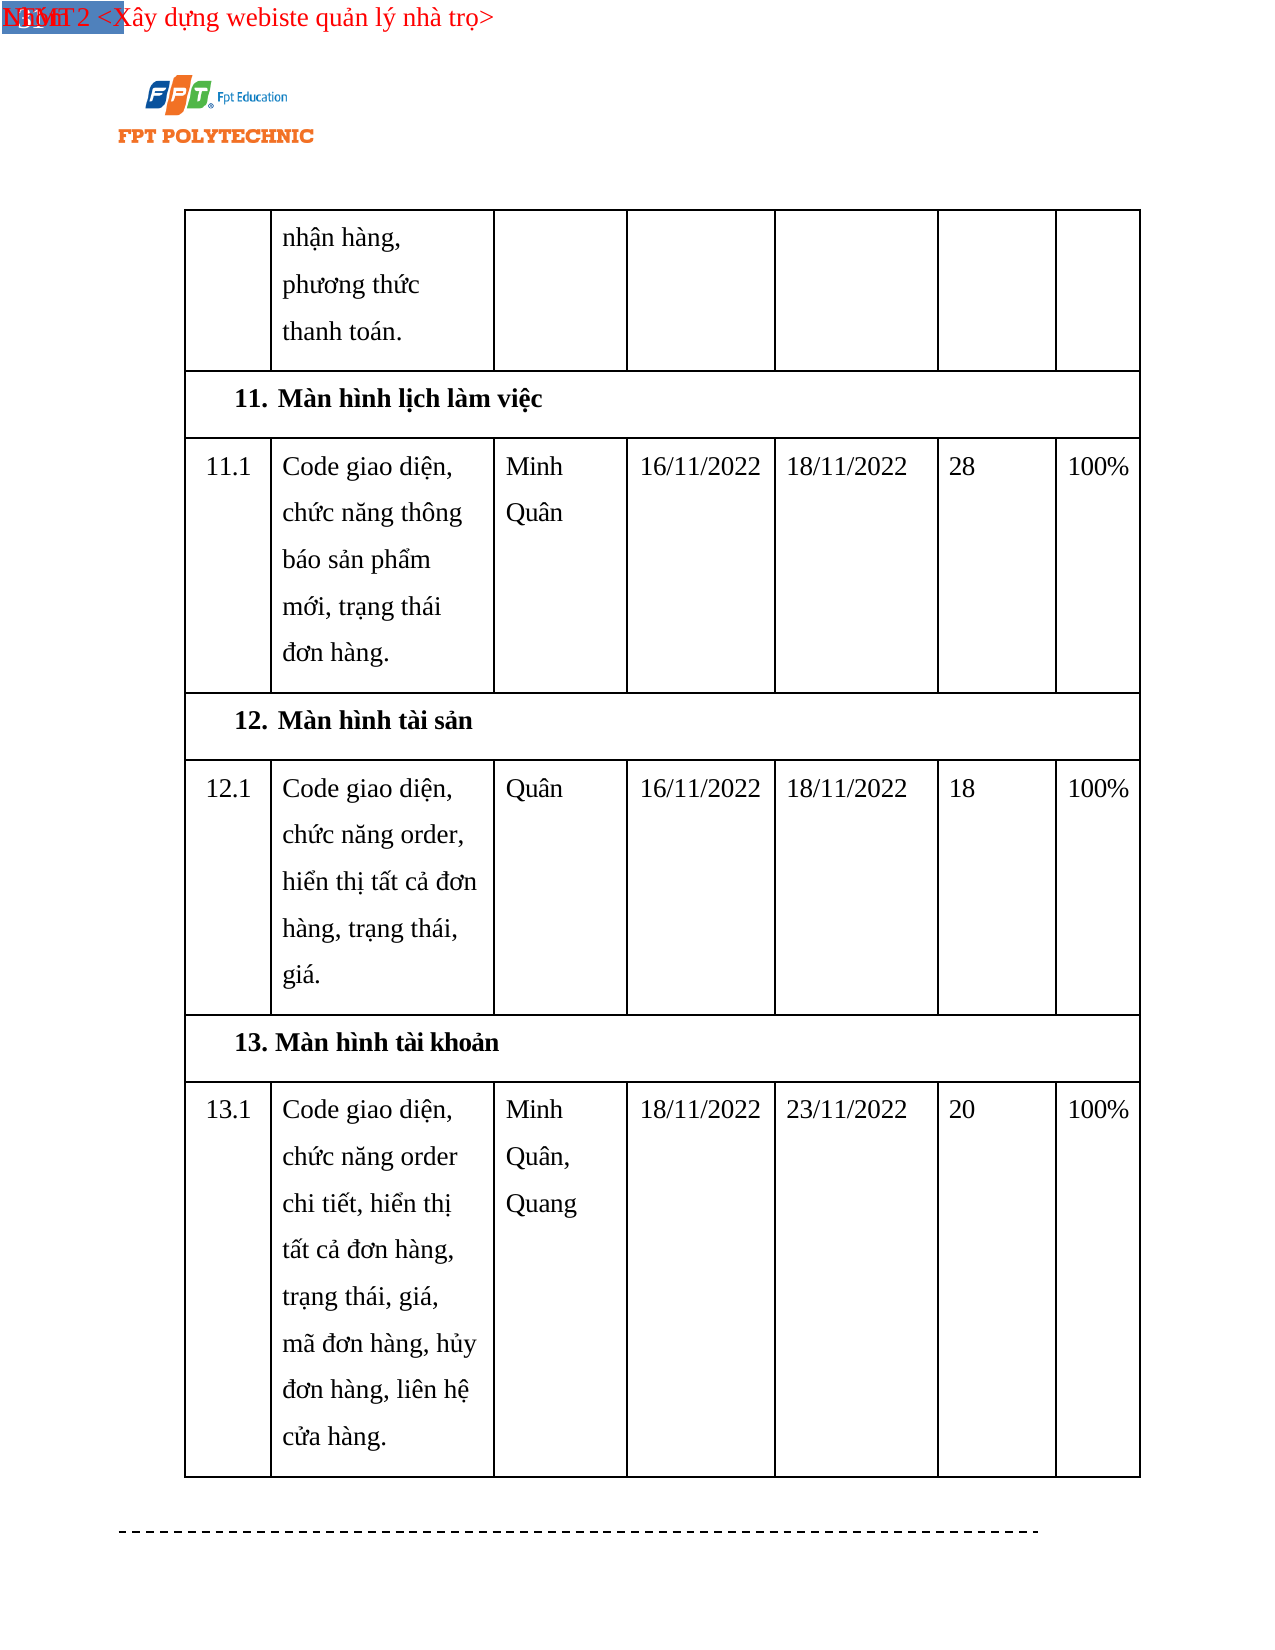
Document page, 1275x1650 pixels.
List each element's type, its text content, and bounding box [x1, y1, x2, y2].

table_cell Code giao diện, chức năng order chi tiết, hiển thị tất cả đơn hàng, trạng thái, giá, mã đơn hàng, hủy đơn hàng, liên hệ cửa hàng. [272, 1083, 493, 1476]
table_header [628, 211, 774, 370]
table_header [1057, 211, 1139, 370]
table_header [495, 211, 626, 370]
table_cell 11.1 [186, 439, 270, 692]
table_cell 100% [1057, 761, 1139, 1013]
table_cell Minh Quân, Quang [495, 1083, 626, 1476]
table_cell 100% [1057, 439, 1139, 692]
table_cell Code giao diện, chức năng order, hiển thị tất cả đơn hàng, trạng thái, giá. [272, 761, 493, 1013]
table_cell 28 [939, 439, 1055, 692]
table_cell Minh Quân [495, 439, 626, 692]
table_cell 23/11/2022 [776, 1083, 937, 1476]
table_cell 18 [939, 761, 1055, 1013]
table_header nhận hàng, phương thức thanh toán. [272, 211, 493, 370]
table_cell 16/11/2022 [628, 761, 774, 1013]
table_cell 11. Màn hình lịch làm việc [186, 372, 1139, 437]
table_cell 13. Màn hình tài khoản [186, 1016, 1139, 1081]
table_header [939, 211, 1055, 370]
picture [118, 75, 314, 143]
table_cell 18/11/2022 [776, 761, 937, 1013]
table_cell 18/11/2022 [776, 439, 937, 692]
table_cell 12.1 [186, 761, 270, 1013]
table_cell 18/11/2022 [628, 1083, 774, 1476]
table_cell Quân [495, 761, 626, 1013]
table_cell 16/11/2022 [628, 439, 774, 692]
table_cell 100% [1057, 1083, 1139, 1476]
table_header [186, 211, 270, 370]
table_cell 12. Màn hình tài sản [186, 694, 1139, 759]
table_cell 20 [939, 1083, 1055, 1476]
table_cell Code giao diện, chức năng thông báo sản phẩm mới, trạng thái đơn hàng. [272, 439, 493, 692]
table_cell 13.1 [186, 1083, 270, 1476]
table_header [776, 211, 937, 370]
